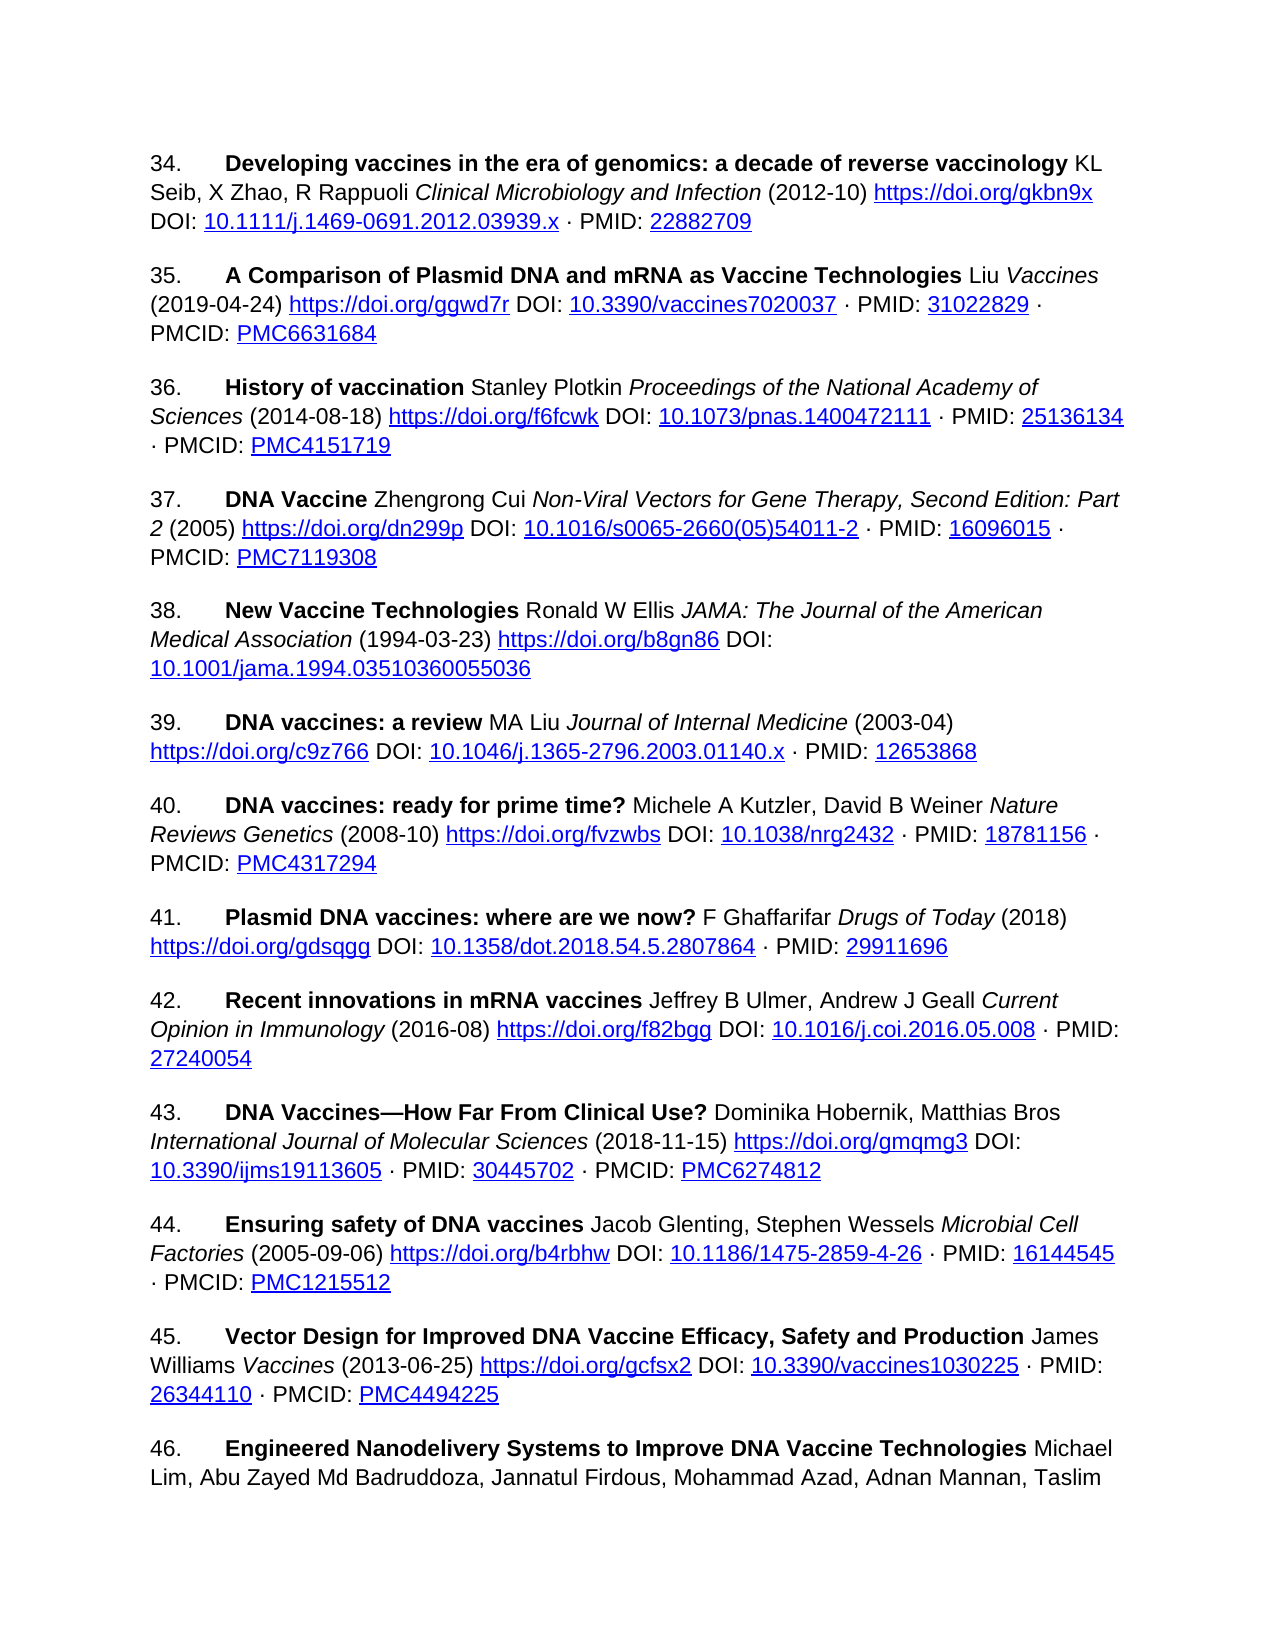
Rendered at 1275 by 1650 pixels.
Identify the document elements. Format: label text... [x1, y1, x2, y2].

text 36. History of vaccination Stanley Plotkin Proceedings of the National Academy of Sciences (2014-08-18) https://doi.org/f6fcwk DOI: 10.1073/pnas.1400472111 · PMID: 25136134 · PMCID: PMC4151719 [150, 374, 1125, 458]
text 43. DNA Vaccines—How Far From Clinical Use? Dominika Hobernik, Matthias Bros International Journal of Molecular Sciences (2018-11-15) https://doi.org/gmqmg3 DOI: 10.3390/ijms19113605 · PMID: 30445702 · PMCID: PMC6274812 [150, 1099, 1125, 1183]
text 40. DNA vaccines: ready for prime time? Michele A Kutzler, David B Weiner Nature Reviews Genetics (2008-10) https://doi.org/fvzwbs DOI: 10.1038/nrg2432 · PMID: 18781156 · PMCID: PMC4317294 [150, 792, 1125, 877]
text 45. Vector Design for Improved DNA Vaccine Efficacy, Safety and Production James Williams Vaccines (2013-06-25) https://doi.org/gcfsx2 DOI: 10.3390/vaccines1030225 · PMID: 26344110 · PMCID: PMC4494225 [150, 1323, 1125, 1407]
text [150, 1434, 1125, 1490]
text 38. New Vaccine Technologies Ronald W Ellis JAMA: The Journal of the American Medical Association (1994-03-23) https://doi.org/b8gn86 DOI: 10.1001/jama.1994.03510360055036 [150, 597, 1125, 682]
text 39. DNA vaccines: a review MA Liu Journal of Internal Medicine (2003-04) https://doi.org/c9z766 DOI: 10.1046/j.1365-2796.2003.01140.x · PMID: 12653868 [150, 709, 1125, 765]
text 41. Plasmid DNA vaccines: where are we now? F Ghaffarifar Drugs of Today (2018) https://doi.org/gdsqgg DOI: 10.1358/dot.2018.54.5.2807864 · PMID: 29911696 [150, 904, 1125, 959]
text 35. A Comparison of Plasmid DNA and mRNA as Vaccine Technologies Liu Vaccines (2019-04-24) https://doi.org/ggwd7r DOI: 10.3390/vaccines7020037 · PMID: 31022829 · PMCID: PMC6631684 [150, 262, 1125, 346]
text 37. DNA Vaccine Zhengrong Cui Non-Viral Vectors for Gene Therapy, Second Edition: Part 2 (2005) https://doi.org/dn299p DOI: 10.1016/s0065-2660(05)54011-2 · PMID: 16096015 · PMCID: PMC7119308 [150, 486, 1125, 570]
text 34. Developing vaccines in the era of genomics: a decade of reverse vaccinology KL Seib, X Zhao, R Rappuoli Clinical Microbiology and Infection (2012-10) https://doi.org/gkbn9x DOI: 10.1111/j.1469-0691.2012.03939.x · PMID: 22882709 [150, 150, 1125, 234]
text 44. Ensuring safety of DNA vaccines Jacob Glenting, Stephen Wessels Microbial Cell Factories (2005-09-06) https://doi.org/b4rbhw DOI: 10.1186/1475-2859-4-26 · PMID: 16144545 · PMCID: PMC1215512 [150, 1211, 1125, 1295]
text 42. Recent innovations in mRNA vaccines Jeffrey B Ulmer, Andrew J Geall Current Opinion in Immunology (2016-08) https://doi.org/f82bgg DOI: 10.1016/j.coi.2016.05.008 · PMID: 27240054 [150, 987, 1125, 1071]
